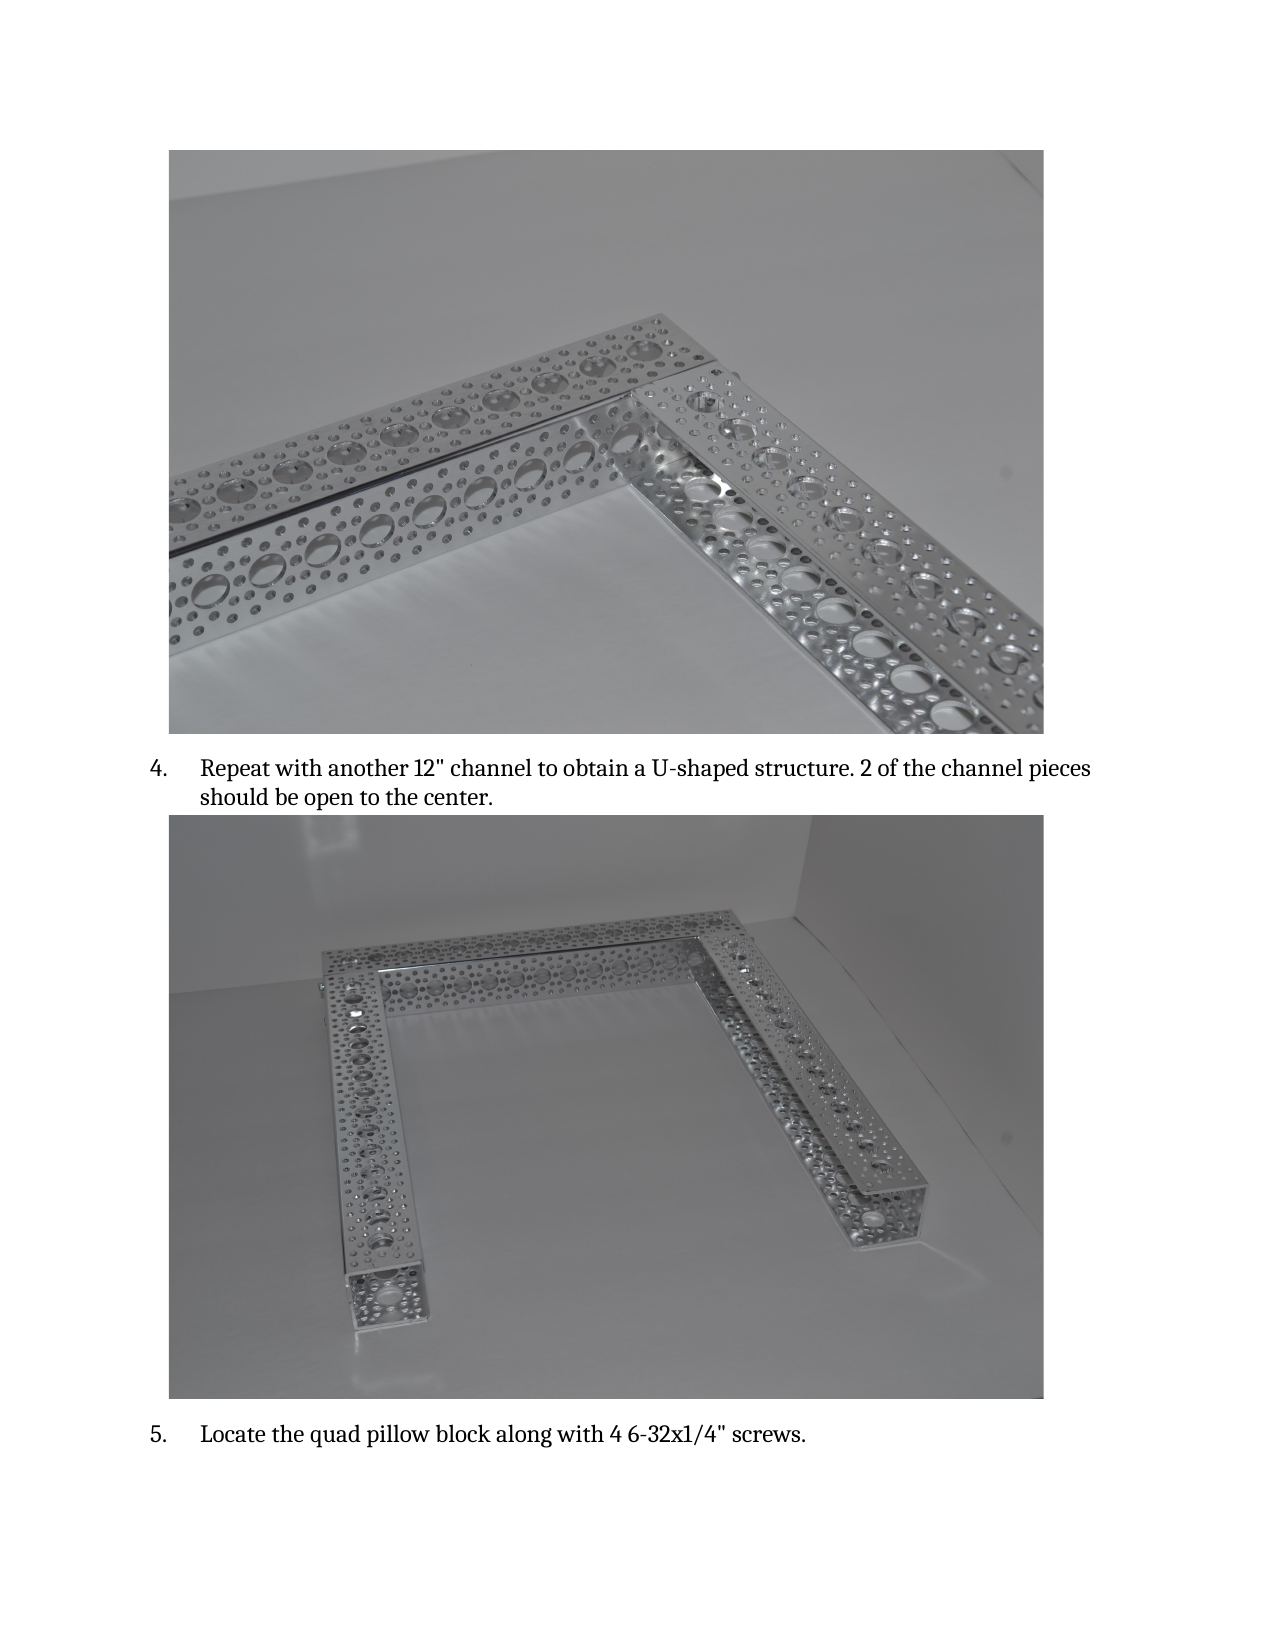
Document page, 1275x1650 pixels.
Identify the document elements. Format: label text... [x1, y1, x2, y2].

picture [168, 815, 1044, 1399]
list Repeat with another 12" channel to obtain a U-shaped structure. 2 of the channel pieces should be open to the center. [150, 754, 1125, 812]
list Locate the quad pillow block along with 4 6-32x1/4" screws. [150, 1419, 1125, 1448]
picture [168, 150, 1044, 734]
